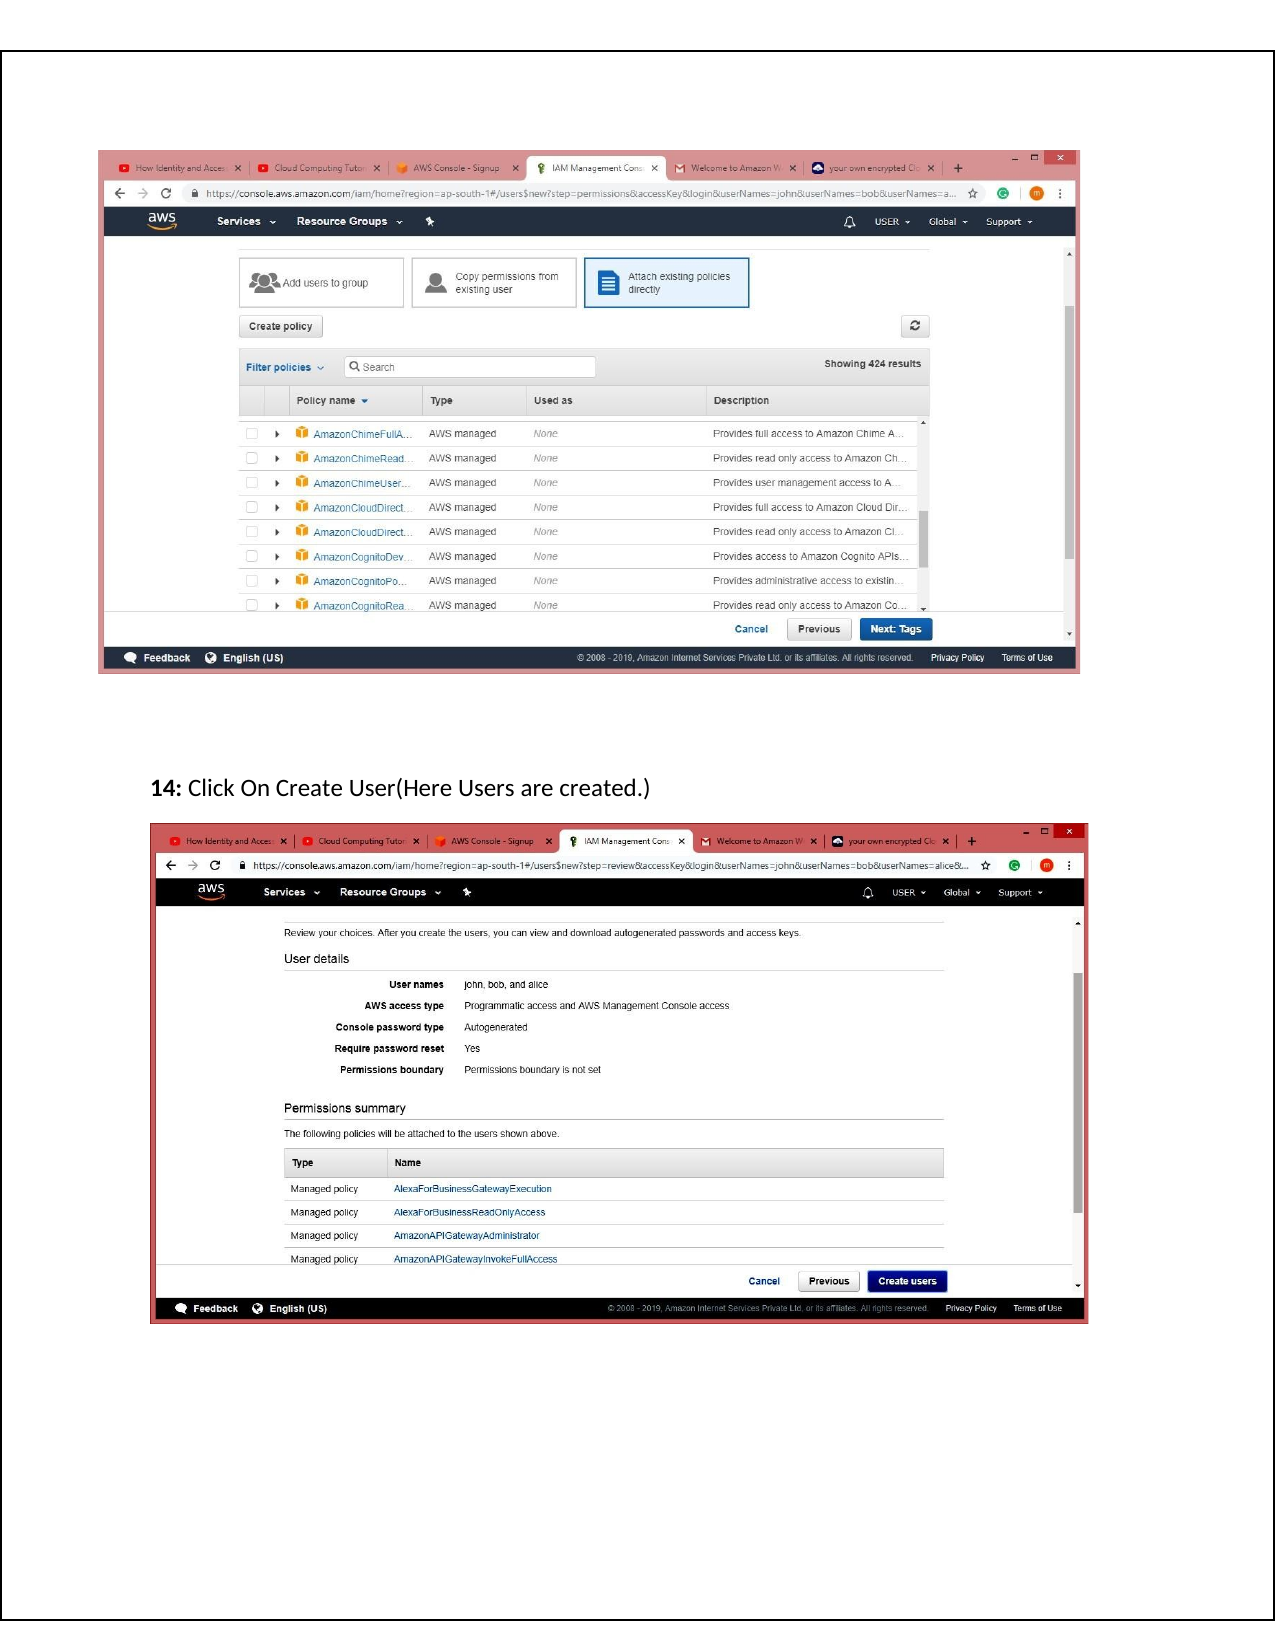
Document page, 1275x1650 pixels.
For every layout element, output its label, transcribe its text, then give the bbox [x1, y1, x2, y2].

picture [98, 150, 1081, 674]
text 14: Click On Create User(Here Users are created.) [150, 772, 1273, 803]
picture [150, 823, 1089, 1324]
